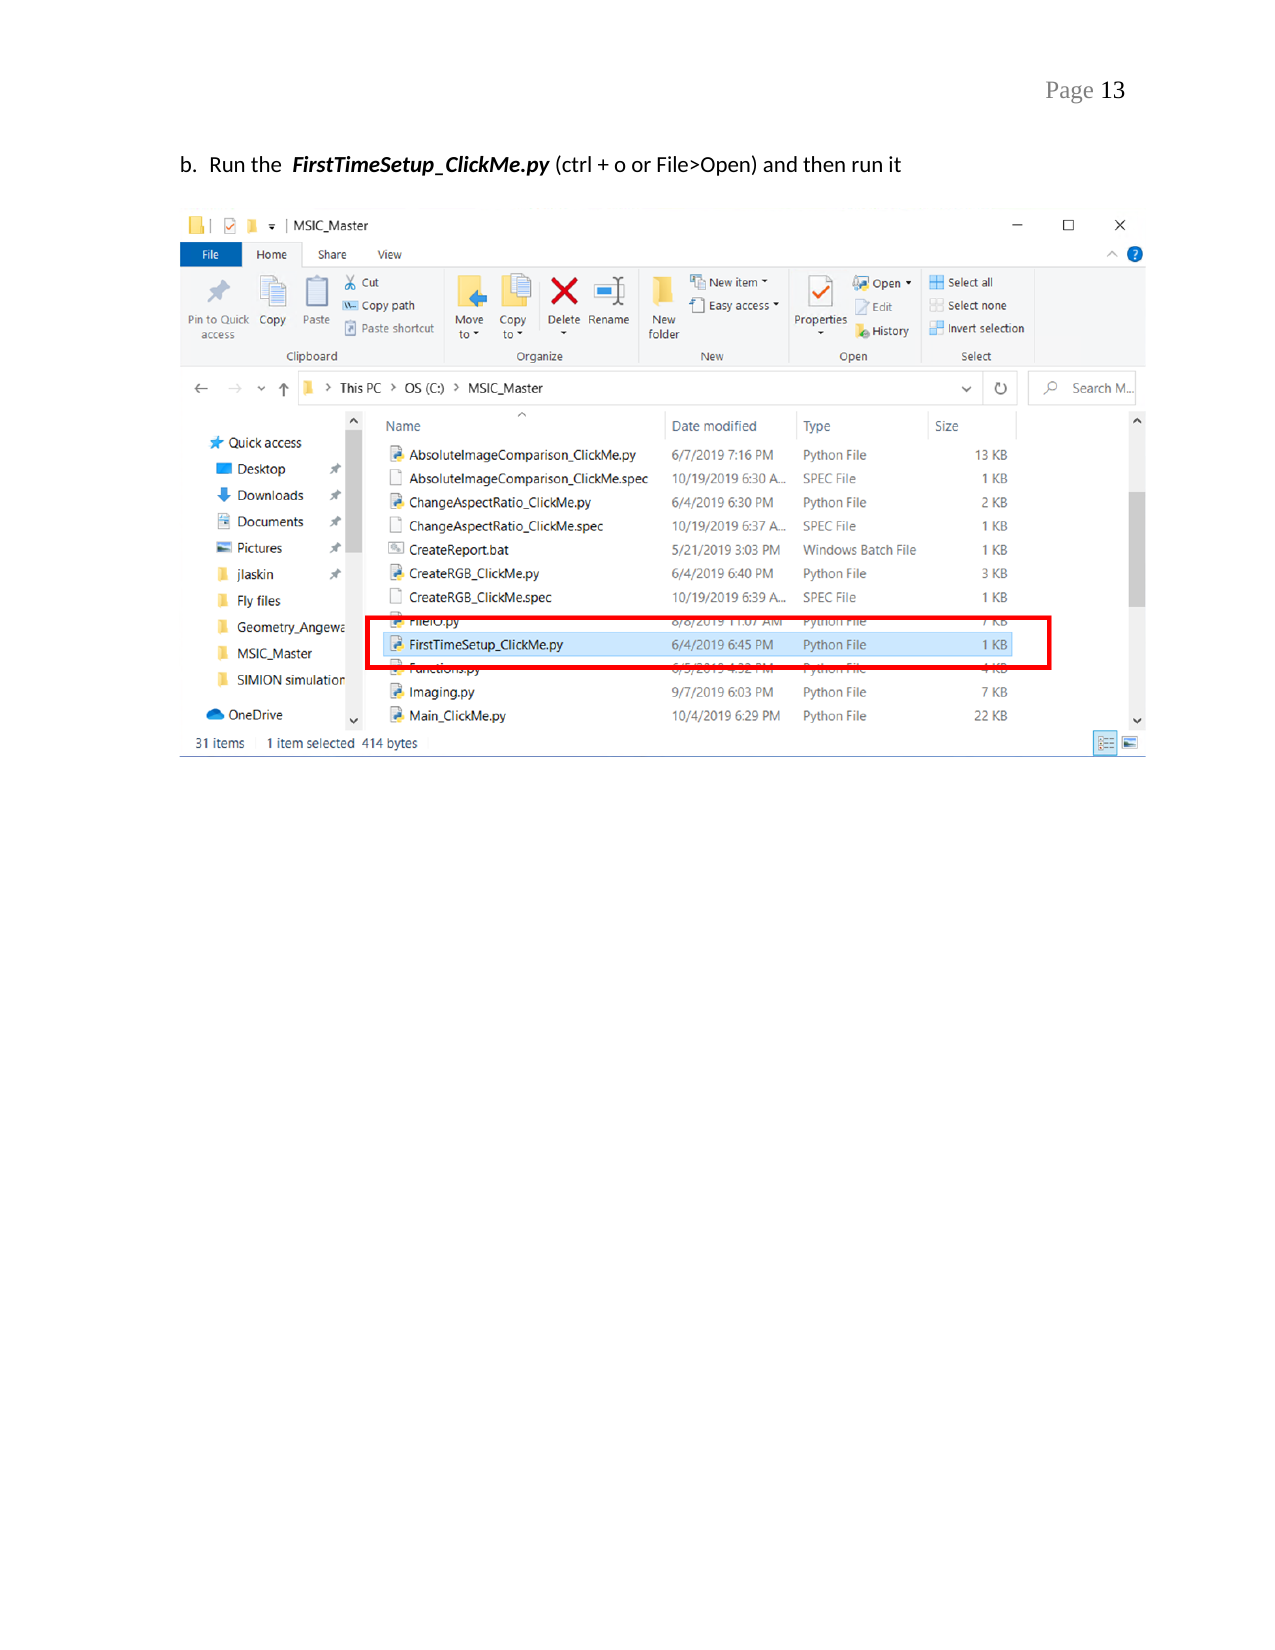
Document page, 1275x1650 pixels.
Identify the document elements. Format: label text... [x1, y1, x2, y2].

picture [179, 208, 1146, 757]
list Run the FirstTimeSetup_ClickMe.py (ctrl + o or File>Open) and then run it [179, 150, 1125, 178]
